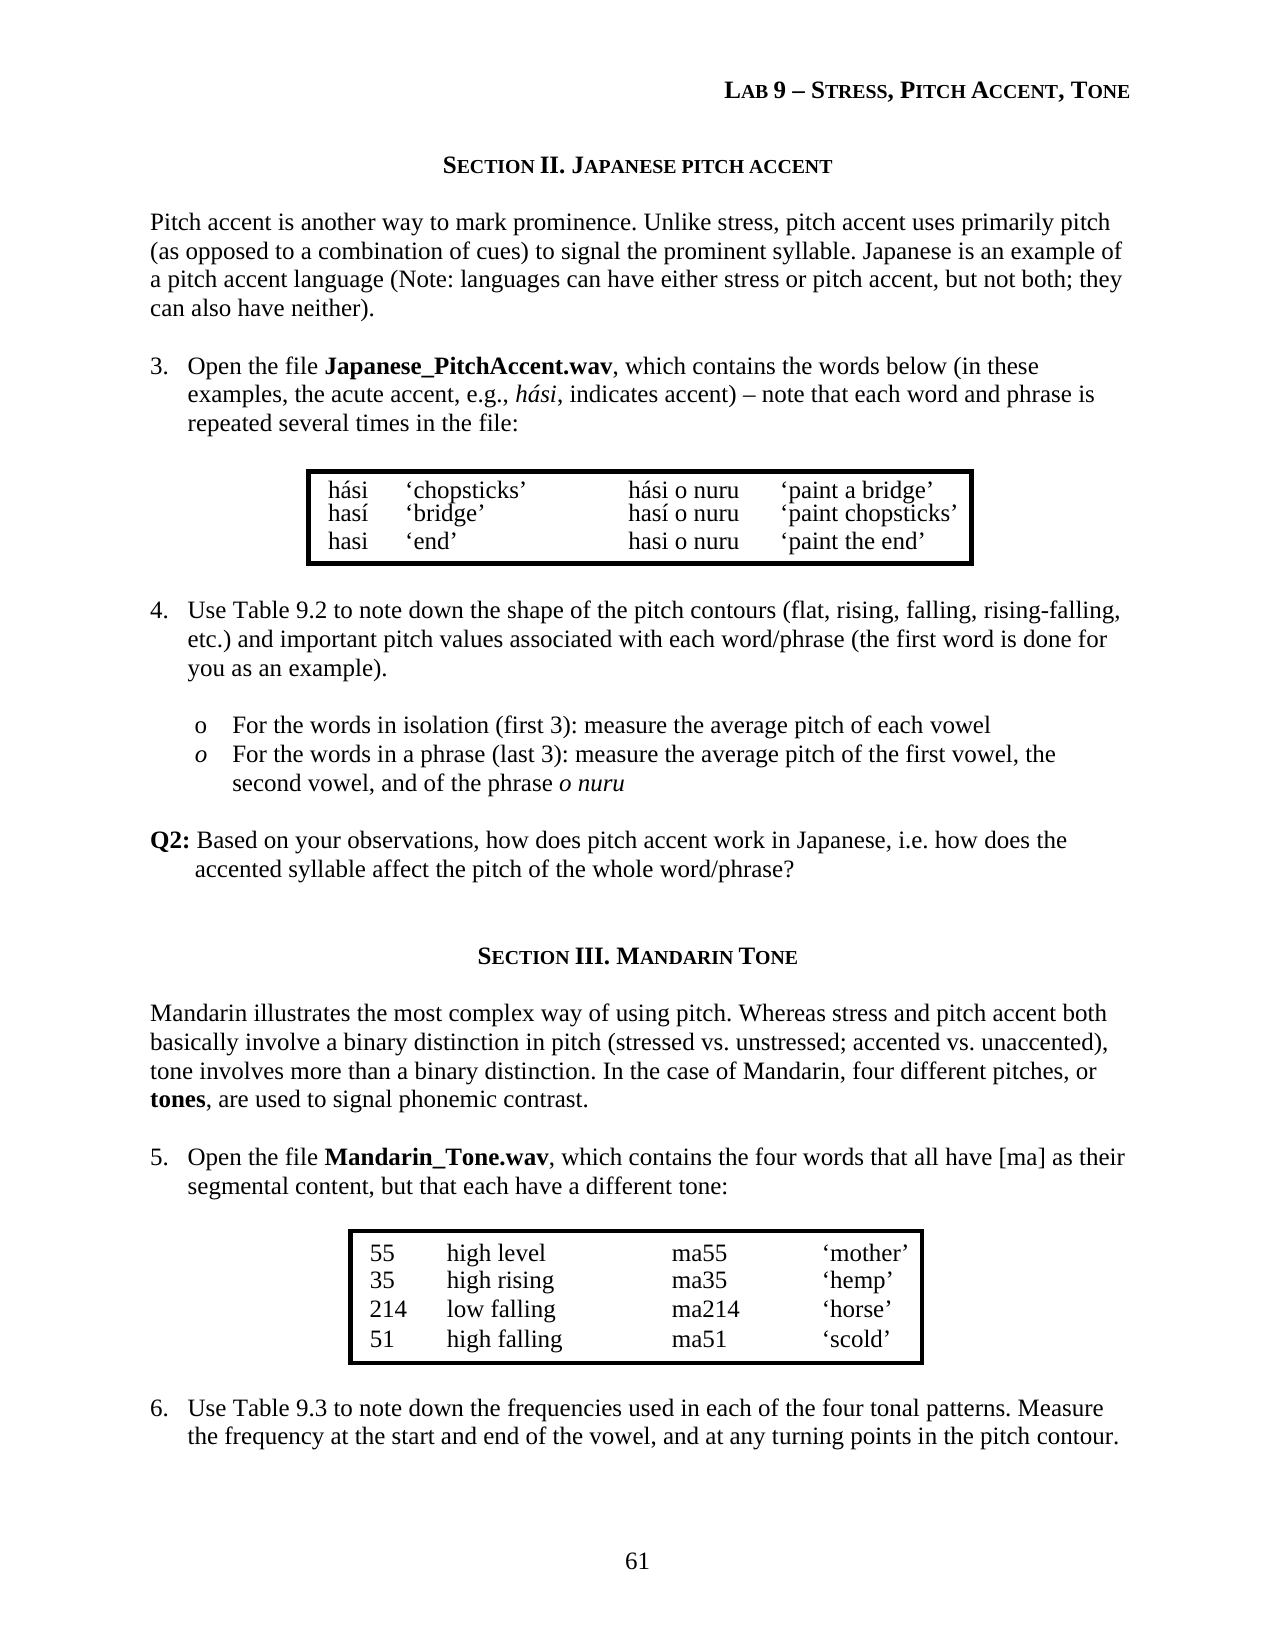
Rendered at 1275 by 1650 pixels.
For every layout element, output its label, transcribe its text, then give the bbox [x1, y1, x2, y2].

text LAB 9 – STRESS, PITCH ACCENT, TONE [724, 75, 1156, 104]
table_header ‘paint a bridge’ [756, 474, 969, 503]
table_header ‘chopsticks’ [383, 474, 574, 503]
table_cell ma214 [613, 1296, 776, 1324]
table_cell 214 [353, 1296, 423, 1324]
table_cell 51 [353, 1325, 423, 1361]
text Q2: Based on your observations, how does pitch accent work in Japanese, i.e. how does the accented syllable affect the pitch of the whole word/phrase? [150, 826, 1067, 883]
table_cell ‘horse’ [776, 1296, 920, 1324]
table_header ma55 [613, 1233, 776, 1267]
table_cell 35 [353, 1267, 423, 1296]
table_cell ‘paint chopsticks’ [756, 503, 969, 528]
list For the words in isolation (first 3): measure the average pitch of each vowel [194, 711, 1156, 739]
table_header ‘mother’ [776, 1233, 920, 1267]
table_cell high falling [424, 1325, 613, 1361]
text Mandarin illustrates the most complex way of using pitch. Whereas stress and pitch accent both basically involve a binary distinction in pitch (stressed vs. unstressed; accented vs. unaccented), tone involves more than a binary distinction. In the case of Mandarin, four different pitches, or tones, are used to signal phonemic contrast. [150, 998, 1116, 1113]
table_cell hasi [311, 528, 383, 561]
table_cell hasi o nuru [574, 528, 756, 561]
text SECTION II. JAPANESE PITCH ACCENT [298, 150, 977, 179]
table_cell high rising [424, 1267, 613, 1296]
table_cell hasí o nuru [574, 503, 756, 528]
table_cell ma51 [613, 1325, 776, 1361]
list For the words in a phrase (last 3): measure the average pitch of the first vowel, the second vowel, and of the phrase o nuru [194, 739, 1056, 797]
list Use Table 9.3 to note down the frequencies used in each of the four tonal patterns. Measure the frequency at the start and end of the vowel, and at any turning points in the pitch contour. [150, 1393, 1119, 1450]
table_header 55 [353, 1233, 423, 1267]
table_cell hasí [311, 503, 383, 528]
table_cell ‘bridge’ [383, 503, 574, 528]
list Use Table 9.2 to note down the shape of the pitch contours (flat, rising, falling, rising-falling, etc.) and important pitch values associated with each word/phrase (the first word is done for you as an example). [150, 596, 1121, 682]
table_cell ‘paint the end’ [756, 528, 969, 561]
table_header high level [424, 1233, 613, 1267]
table_cell low falling [424, 1296, 613, 1324]
table_cell ‘scold’ [776, 1325, 920, 1361]
list Open the file Mandarin_Tone.wav, which contains the four words that all have [ma] as their segmental content, but that each have a different tone: [150, 1142, 1125, 1199]
list Open the file Japanese_PitchAccent.wav, which contains the words below (in these examples, the acute accent, e.g., hási, indicates accent) – note that each word and phrase is repeated several times in the file: [150, 351, 1095, 437]
table_cell ma35 [613, 1267, 776, 1296]
text Pitch accent is another way to mark prominence. Unlike stress, pitch accent uses primarily pitch (as opposed to a combination of cues) to signal the prominent syllable. Japanese is an example of a pitch accent language (Note: languages can have either stress or pitch accent, but not both; they can also have neither). [150, 207, 1125, 322]
table_cell ‘hemp’ [776, 1267, 920, 1296]
table_cell ‘end’ [383, 528, 574, 561]
table_header hási [311, 474, 383, 503]
text SECTION III. MANDARIN TONE [298, 941, 977, 970]
table_header hási o nuru [574, 474, 756, 503]
